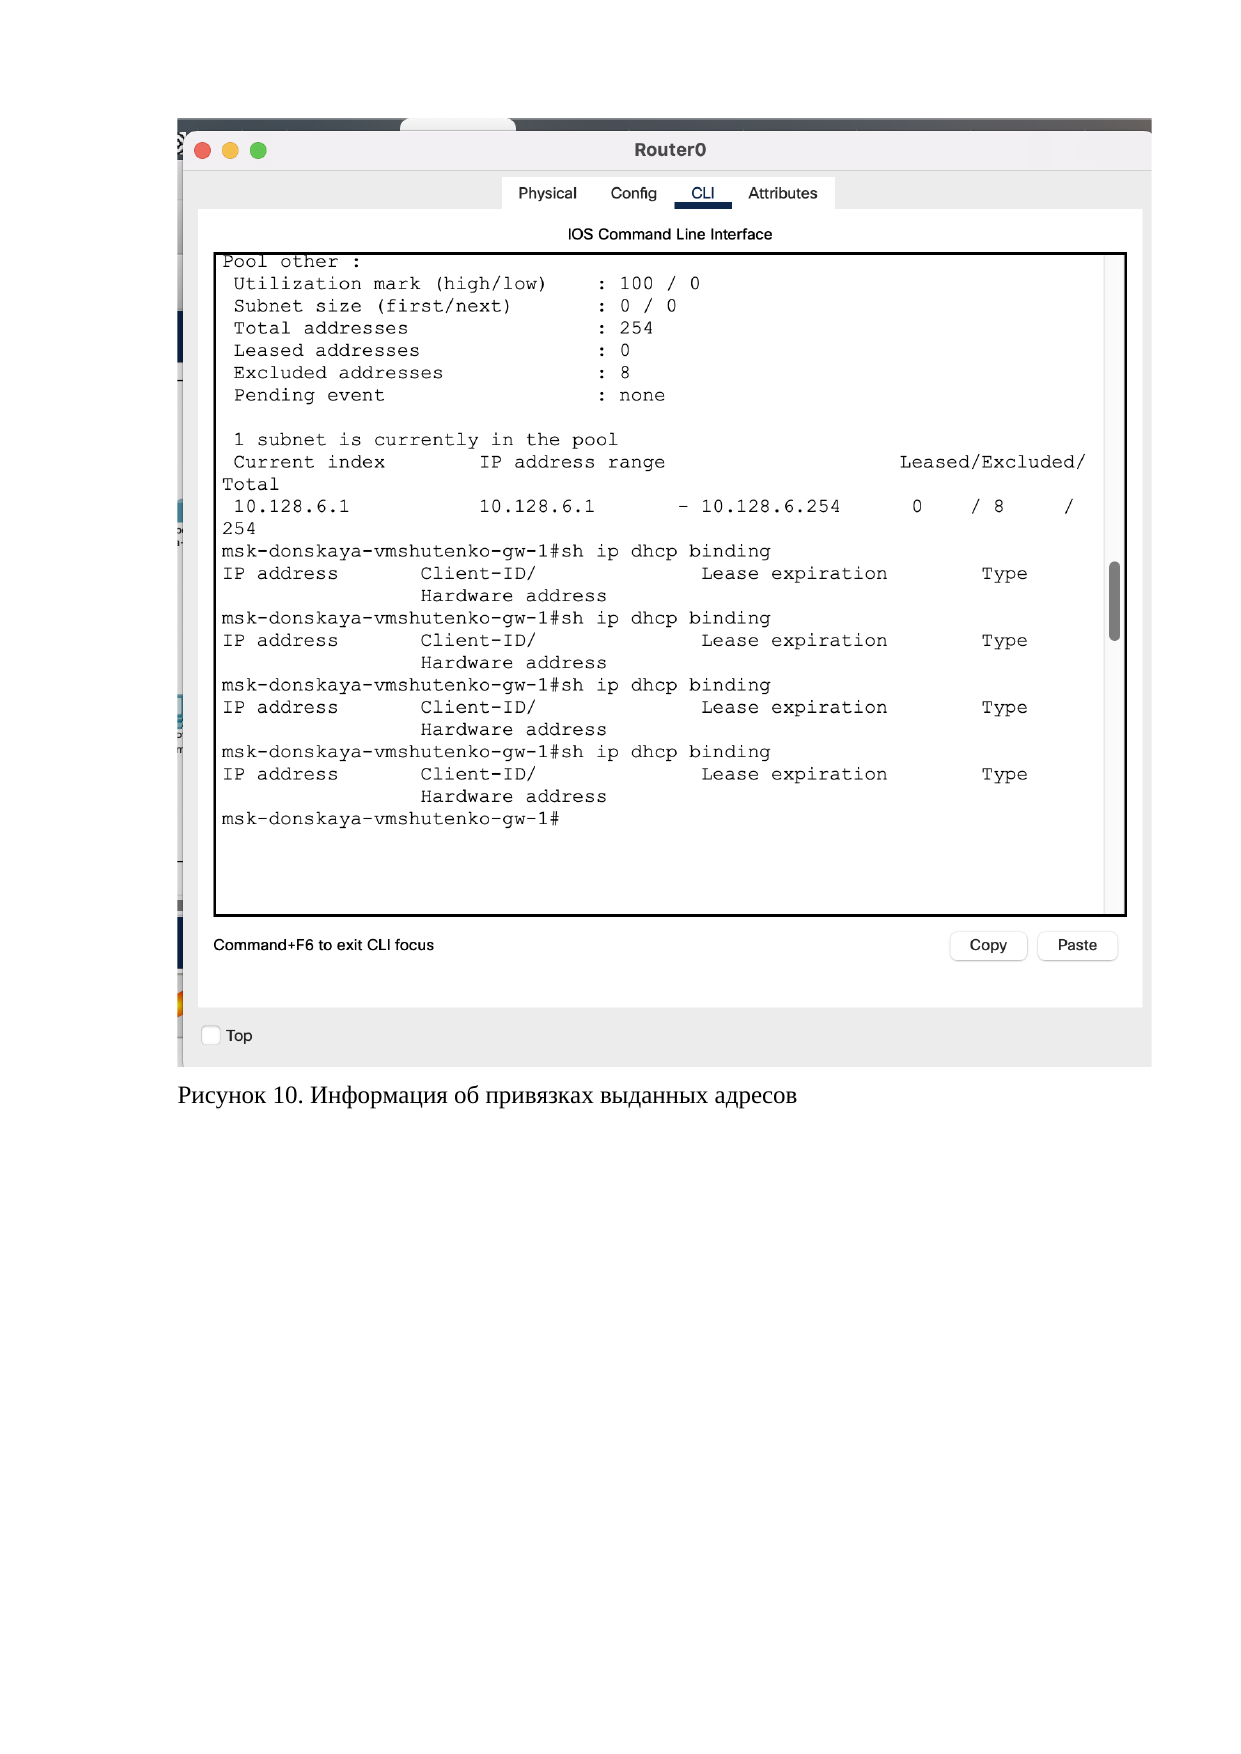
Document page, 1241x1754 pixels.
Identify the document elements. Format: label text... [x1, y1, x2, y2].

picture [177, 118, 1152, 1067]
text Рисунок 10. Информация об привязках выданных адресов [177, 1081, 1152, 1109]
